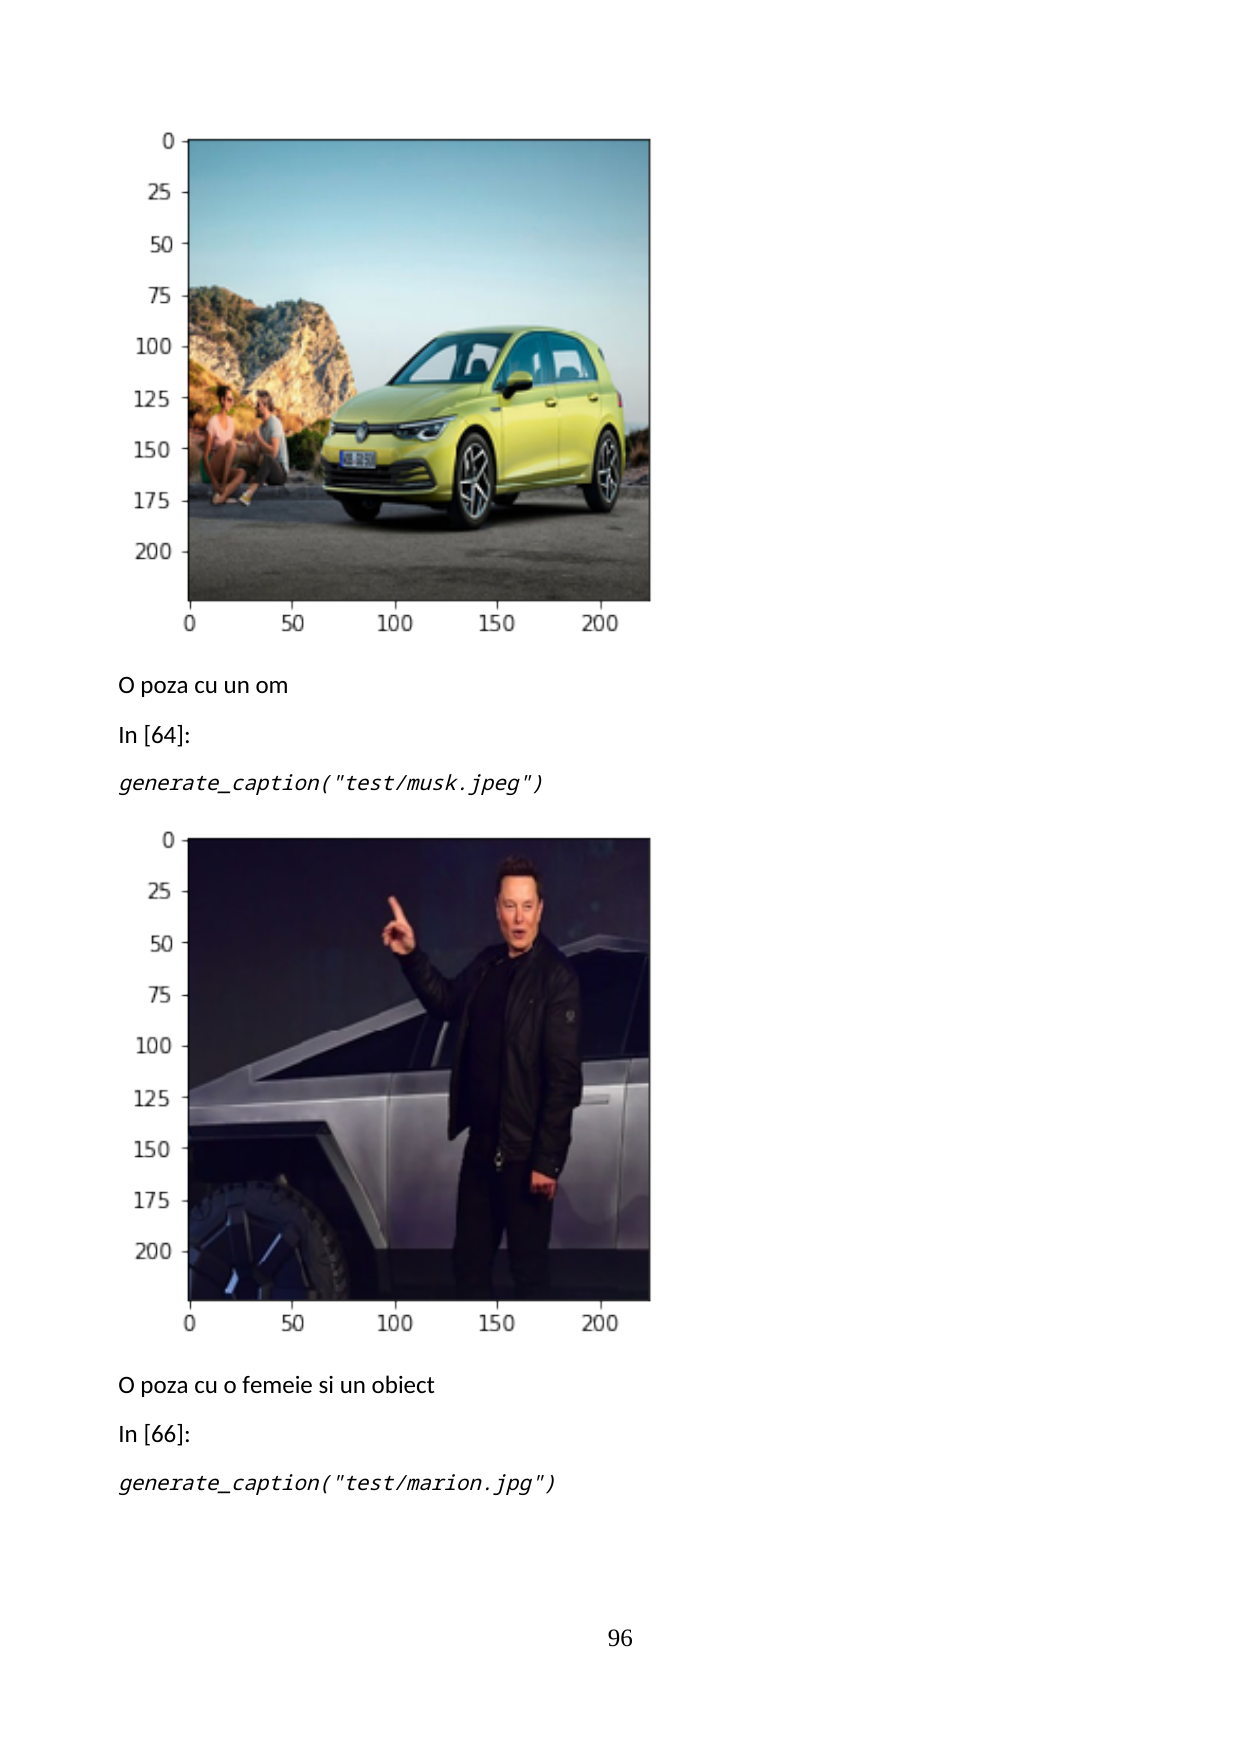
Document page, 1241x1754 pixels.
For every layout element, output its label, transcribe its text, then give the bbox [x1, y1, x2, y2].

text generate_caption("test/marion.jpg") [118, 1468, 1122, 1496]
text In [66]: [118, 1418, 1122, 1449]
picture [118, 118, 662, 651]
text O poza cu un om [118, 670, 1122, 700]
picture [118, 817, 662, 1351]
text O poza cu o femeie si un obiect [118, 1369, 1122, 1399]
text generate_caption("test/musk.jpeg") [118, 768, 1122, 797]
text In [64]: [118, 719, 1122, 749]
